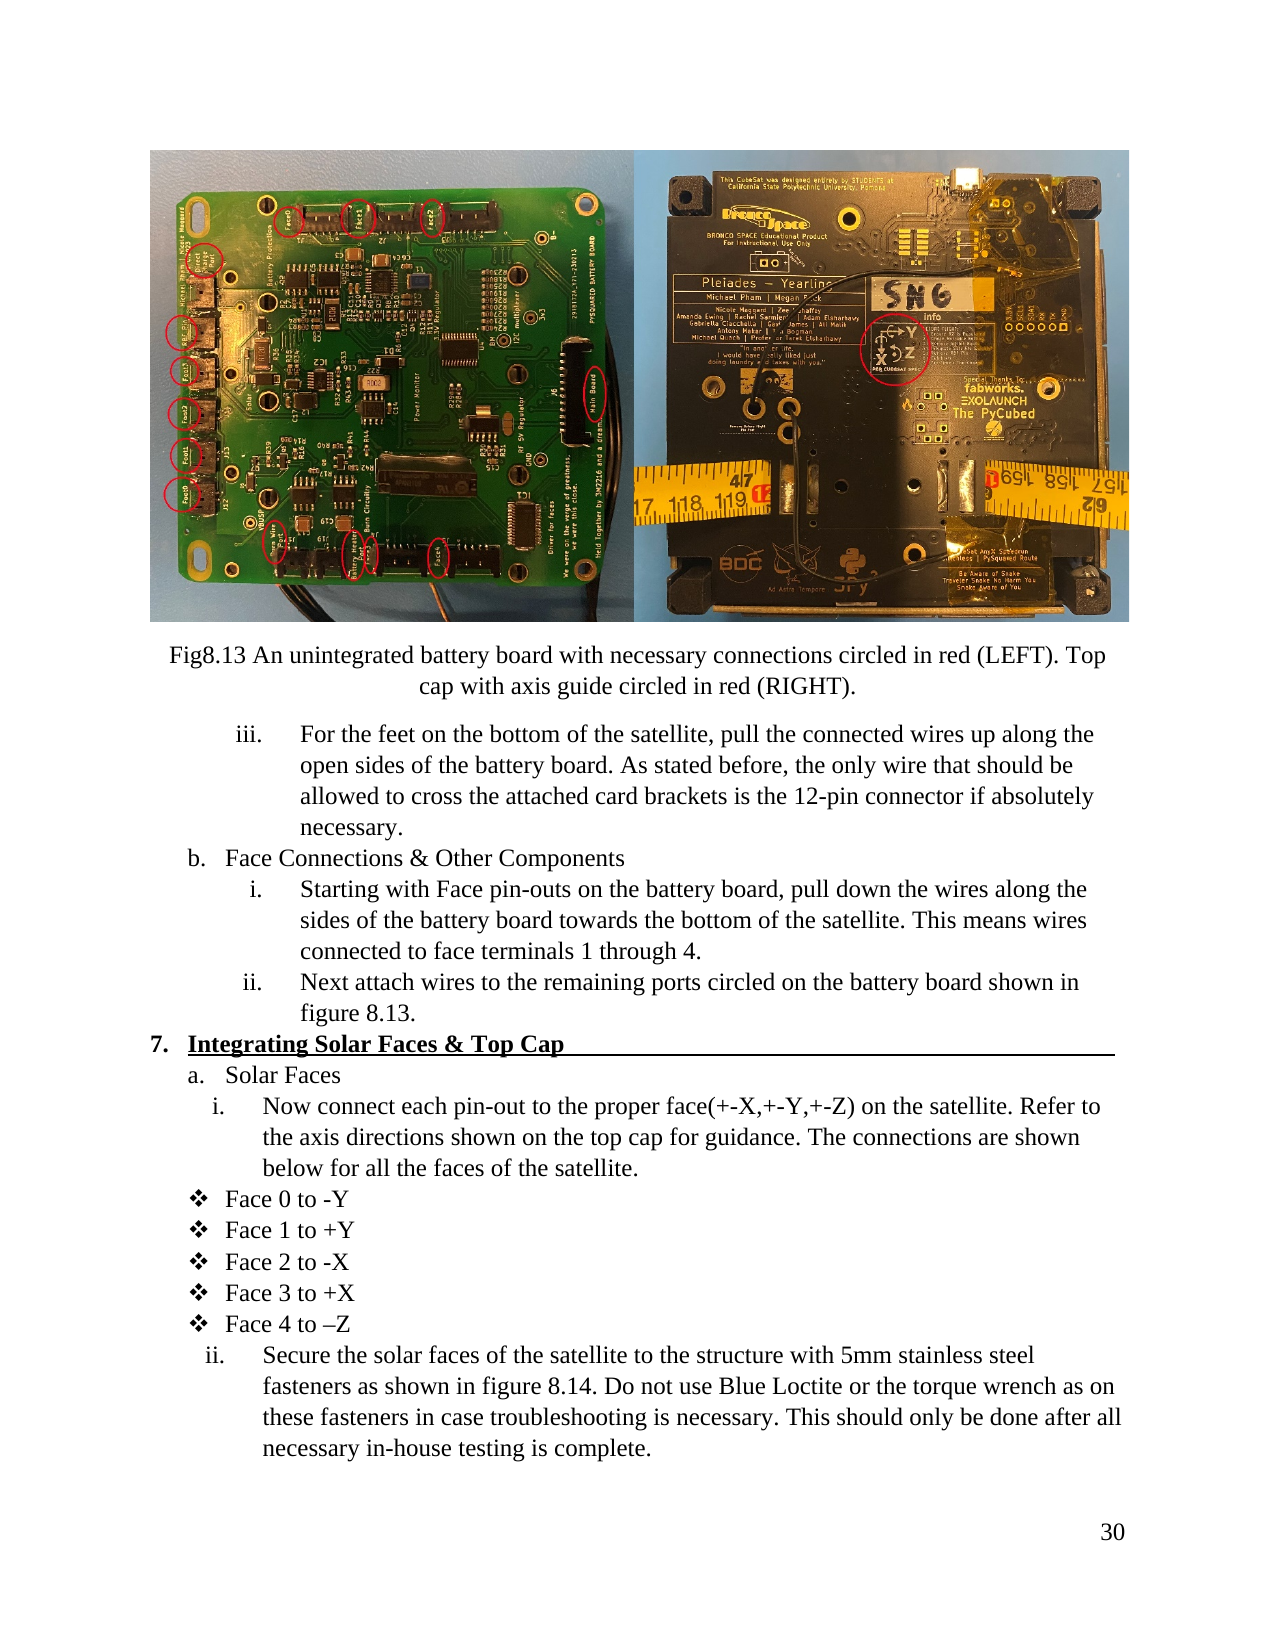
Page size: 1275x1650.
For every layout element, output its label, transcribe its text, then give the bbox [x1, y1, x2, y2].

list Next attach wires to the remaining ports circled on the battery board shown in figure 8.13. [262, 967, 1125, 1027]
list For the feet on the bottom of the satellite, pull the connected wires up along the open sides of the battery board. As stated before, the only wire that should be allowed to cross the attached card brackets is the 12-pin connector if absolutely necessary. [262, 719, 1125, 841]
list Face 0 to -Y [187, 1184, 1125, 1213]
list Starting with Face pin-outs on the battery board, pull down the wires along the sides of the battery board towards the bottom of the satellite. This means wires connected to face terminals 1 through 4. [262, 874, 1125, 965]
list Face Connections & Other Components [187, 843, 1125, 872]
list Now connect each pin-out to the proper face(+-X,+-Y,+-Z) on the satellite. Refer to the axis directions shown on the top cap for guidance. The connections are shown below for all the faces of the satellite. [225, 1091, 1125, 1182]
list Integrating Solar Faces & Top Cap [150, 1029, 1125, 1058]
list Face 4 to –Z [187, 1309, 1125, 1337]
list Face 3 to +X [187, 1278, 1125, 1306]
picture [150, 150, 1130, 622]
list Solar Faces [187, 1060, 1125, 1089]
text Fig8.13 An unintegrated battery board with necessary connections circled in red (LEFT). Top cap with axis guide circled in red (RIGHT). [150, 640, 1125, 700]
list Face 1 to +Y [187, 1216, 1125, 1244]
list Secure the solar faces of the satellite to the structure with 5mm stainless steel fasteners as shown in figure 8.14. Do not use Blue Loctite or the torque wrench as on these fasteners in case troubleshooting is necessary. This should only be done after all necessary in-house testing is complete. [225, 1340, 1125, 1462]
list Face 2 to -X [187, 1247, 1125, 1275]
